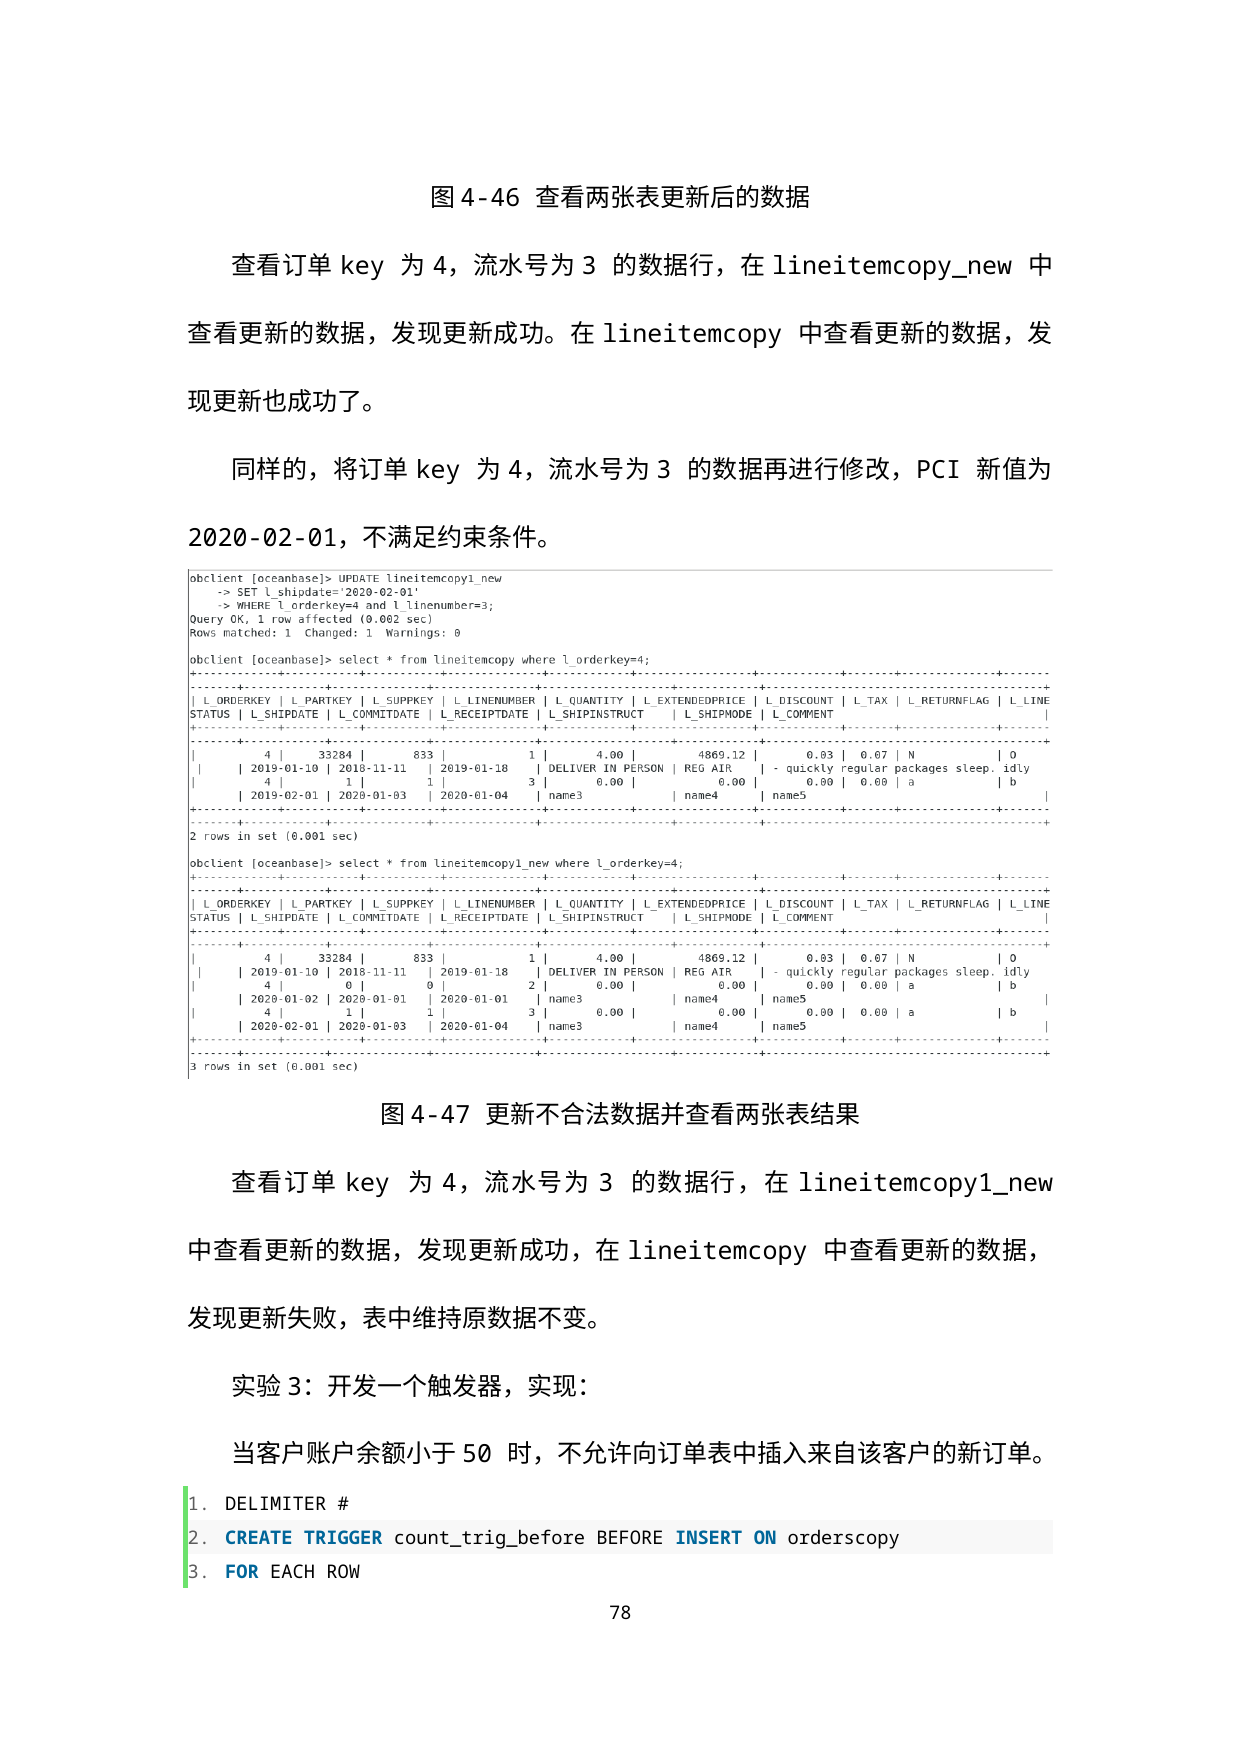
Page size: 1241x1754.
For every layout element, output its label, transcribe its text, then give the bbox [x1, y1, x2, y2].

text 当客户账户余额小于 50 时，不允许向订单表中插入来自该客户的新订单。 [187, 1418, 1053, 1486]
text 查看订单 key 为 4，流水号为 3 的数据行，在 lineitemcopy_new 中查看更新的数据，发现更新成功。在 lineitemcopy 中查看更新的数据，发现更新也成功了。 [187, 229, 1053, 433]
list DELIMITER # [188, 1486, 1053, 1520]
text 查看订单 key 为 4，流水号为 3 的数据行，在 lineitemcopy1_new 中查看更新的数据，发现更新成功，在 lineitemcopy 中查看更新的数据，发现更新失败，表中维持原数据不变。 [187, 1146, 1053, 1350]
text 图4-47 更新不合法数据并查看两张表结果 [187, 1079, 1053, 1146]
text 图4-46 查看两张表更新后的数据 [187, 162, 1053, 229]
picture [187, 569, 1053, 1079]
text 同样的，将订单 key 为 4，流水号为 3 的数据再进行修改，PCI 新值为 2020-02-01，不满足约束条件。 [187, 433, 1053, 569]
text 实验 3：开发一个触发器，实现： [187, 1350, 1053, 1418]
list CREATE TRIGGER count_trig_before BEFORE INSERT ON orderscopy [188, 1520, 1053, 1554]
list FOR EACH ROW [188, 1554, 1053, 1588]
